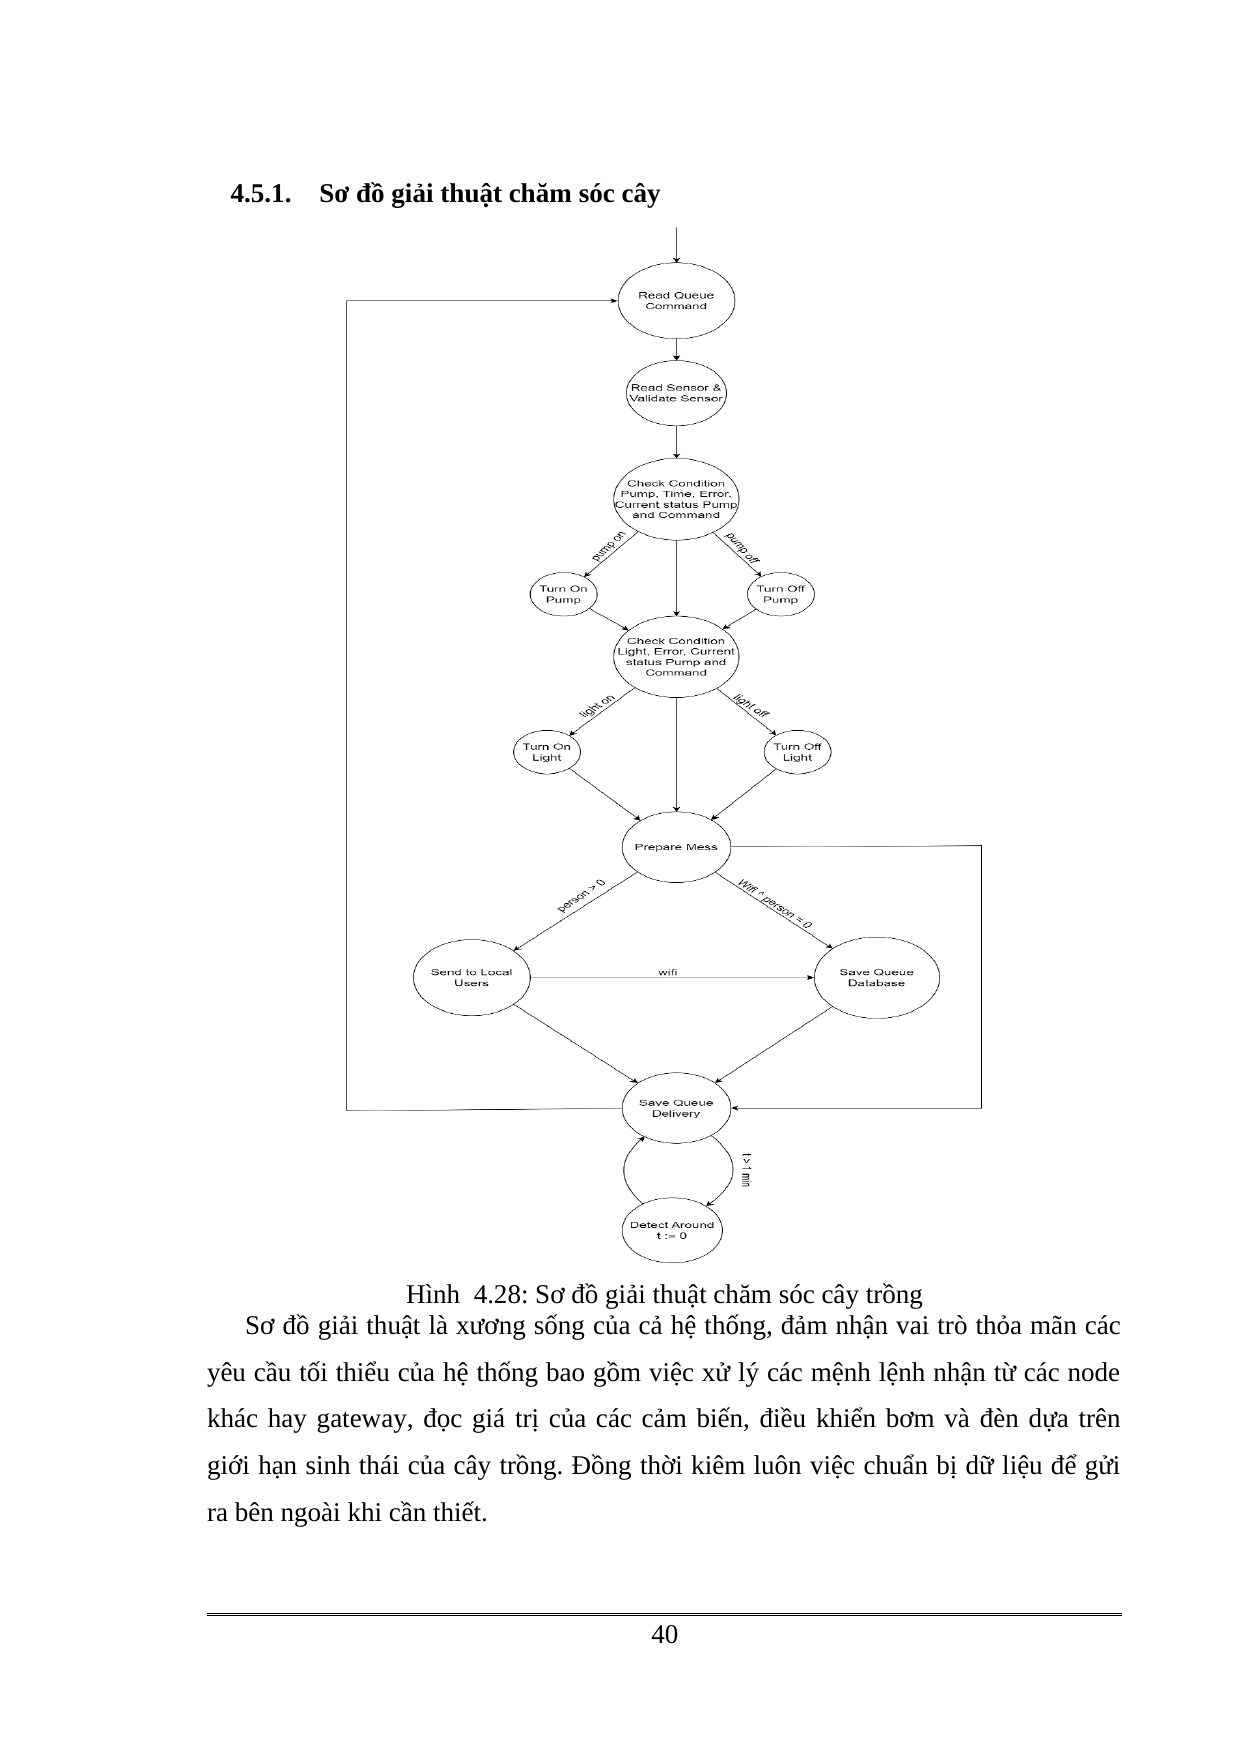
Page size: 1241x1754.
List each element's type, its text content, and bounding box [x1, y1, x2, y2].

text Sơ đồ giải thuật là xương sống của cả hệ thống, đảm nhận vai trò thỏa mãn các yêu cầu tối thiểu của hệ thống bao gồm việc xử lý các mệnh lệnh nhận từ các node khác hay gateway, đọc giá trị của các cảm biến, điều khiển bơm và đèn dựa trên giới hạn sinh thái của cây trồng. Đồng thời kiêm luôn việc chuẩn bị dữ liệu để gửi ra bên ngoài khi cần thiết. [207, 1309, 1122, 1527]
picture [340, 223, 989, 1263]
subtitle Sơ đồ giải thuật chăm sóc cây [230, 177, 1122, 208]
